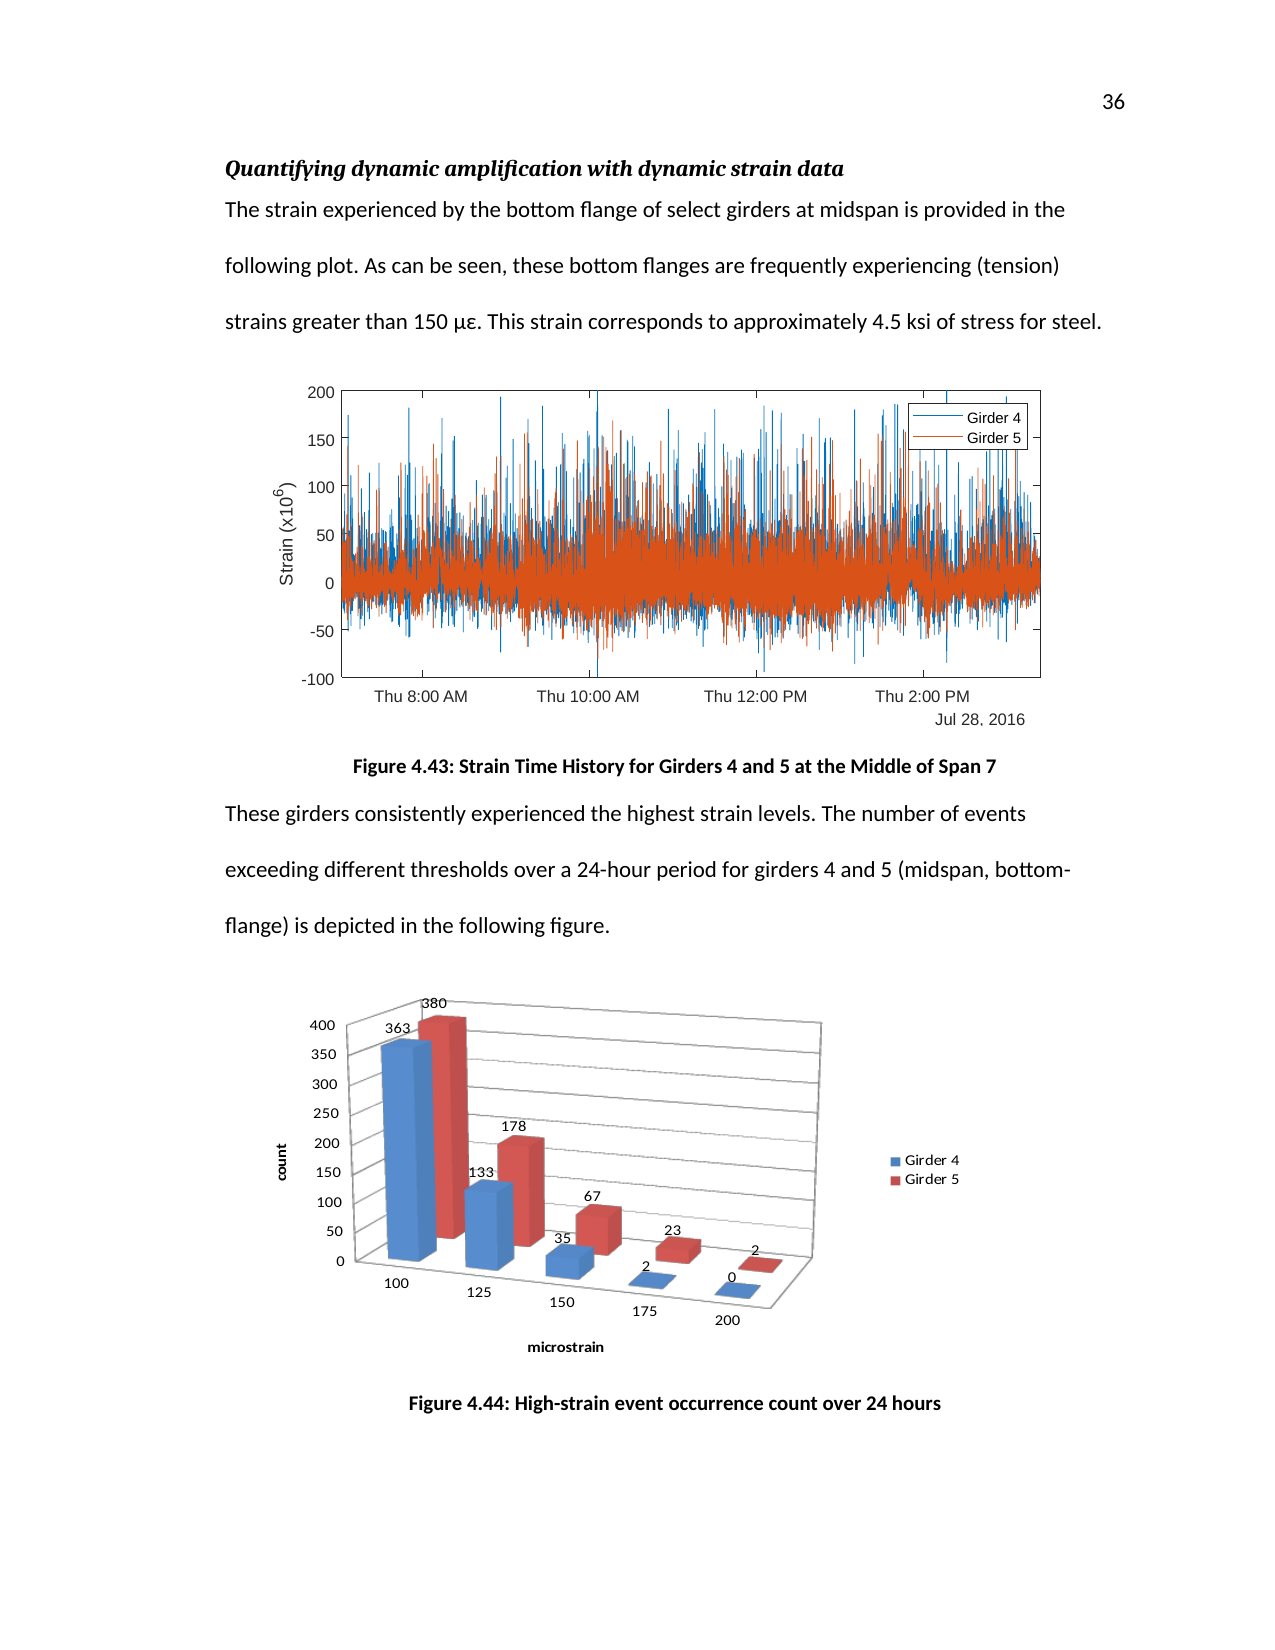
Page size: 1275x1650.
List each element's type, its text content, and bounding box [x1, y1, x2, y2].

text The strain experienced by the bottom flange of select girders at midspan is provided in the following plot. As can be seen, these bottom flanges are frequently experiencing (tension) strains greater than 150 µε. This strain corresponds to approximately 4.5 ksi of stress for steel. [225, 195, 1125, 363]
subtitle Quantifying dynamic amplification with dynamic strain data [225, 156, 1125, 182]
text These girders consistently experienced the highest strain levels. The number of events exceeding different thresholds over a 24-hour period for girders 4 and 5 (midspan, bottom-flange) is depicted in the following figure. [225, 799, 1125, 939]
